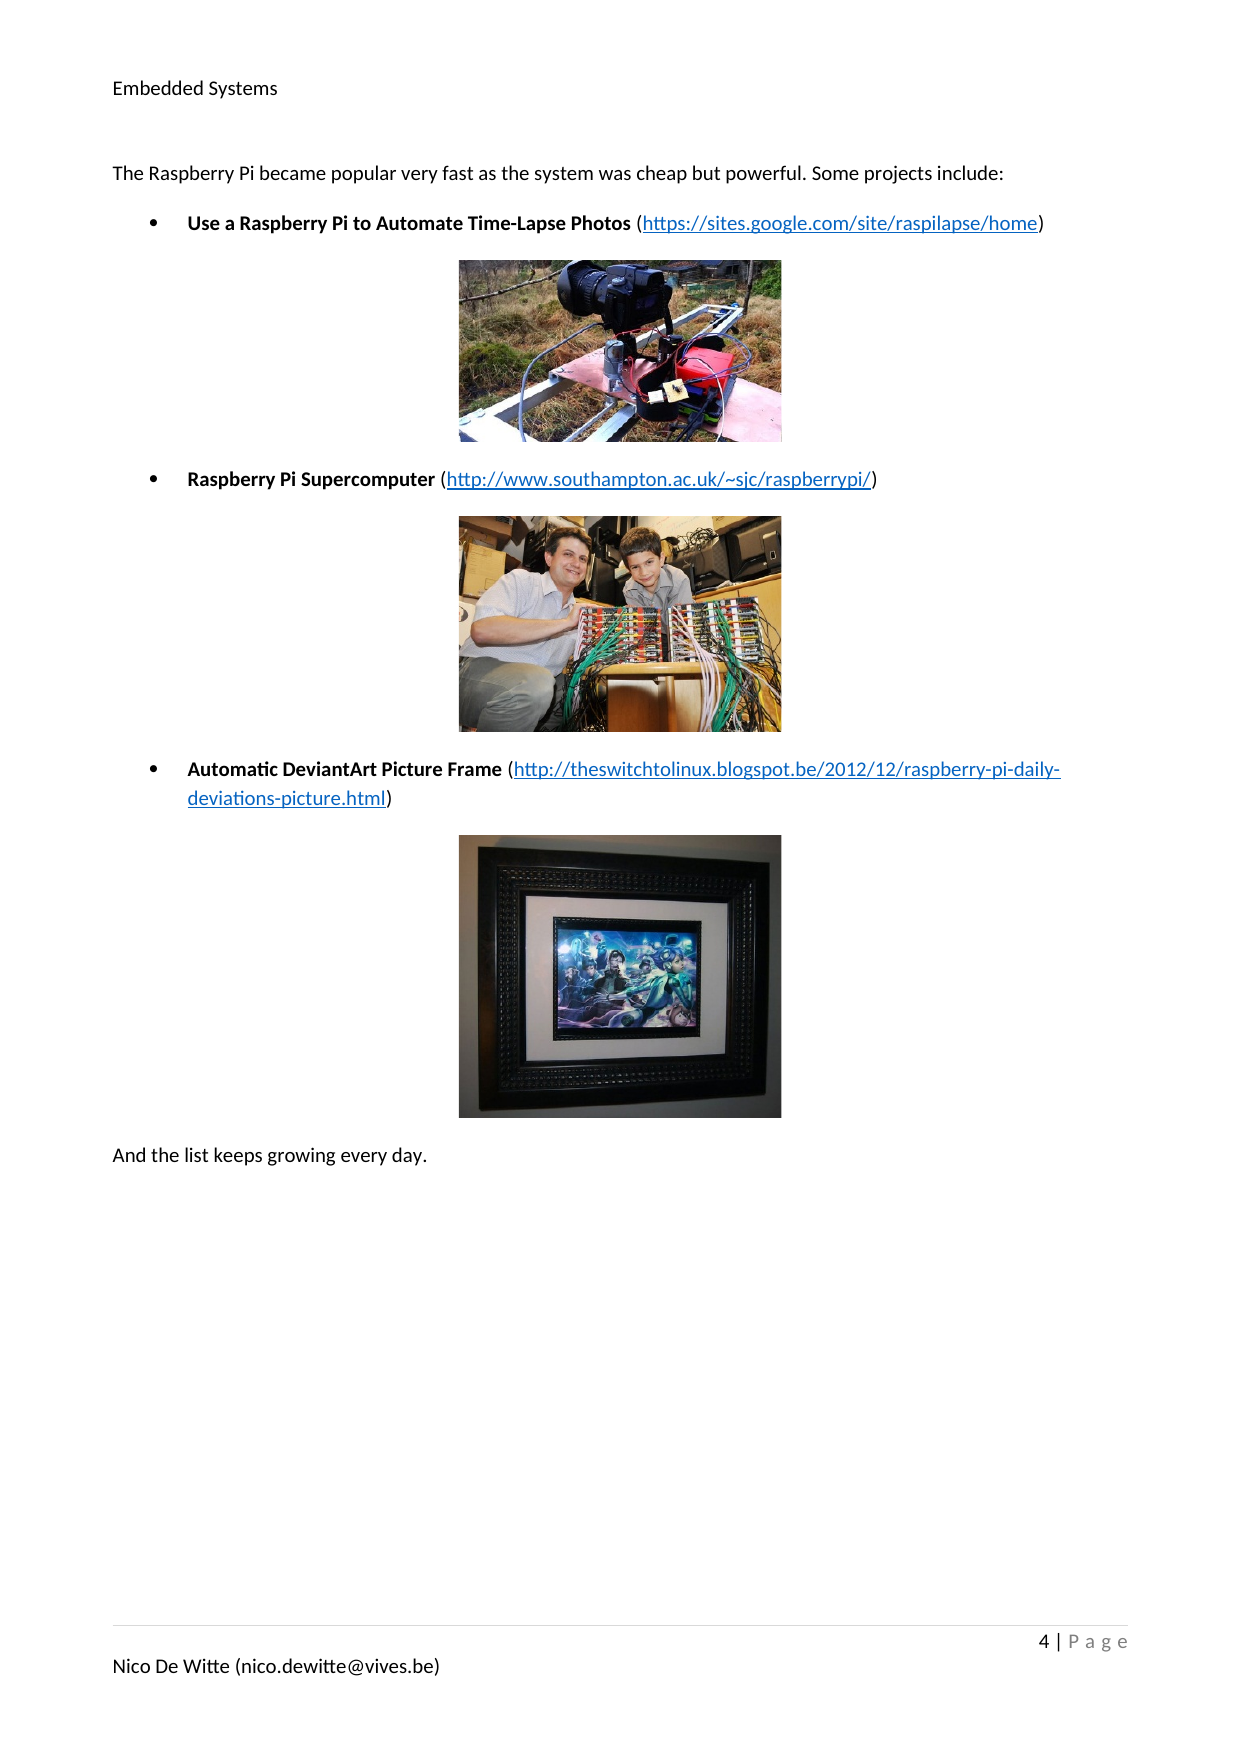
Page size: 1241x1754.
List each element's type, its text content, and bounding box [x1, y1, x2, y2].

picture [458, 260, 782, 442]
list Raspberry Pi Supercomputer (http://www.southampton.ac.uk/~sjc/raspberrypi/) [150, 467, 1128, 492]
picture [458, 835, 782, 1118]
list Automatic DeviantArt Picture Frame (http://theswitchtolinux.blogspot.be/2012/12/raspberry-pi-daily-deviations-picture.html) [150, 756, 1128, 810]
text And the list keeps growing every day. [112, 1142, 1128, 1168]
picture [458, 516, 782, 732]
list Use a Raspberry Pi to Automate Time-Lapse Photos (https://sites.google.com/site/raspilapse/home) [150, 210, 1128, 236]
text The Raspberry Pi became popular very fast as the system was cheap but powerful. Some projects include: [112, 160, 1128, 186]
